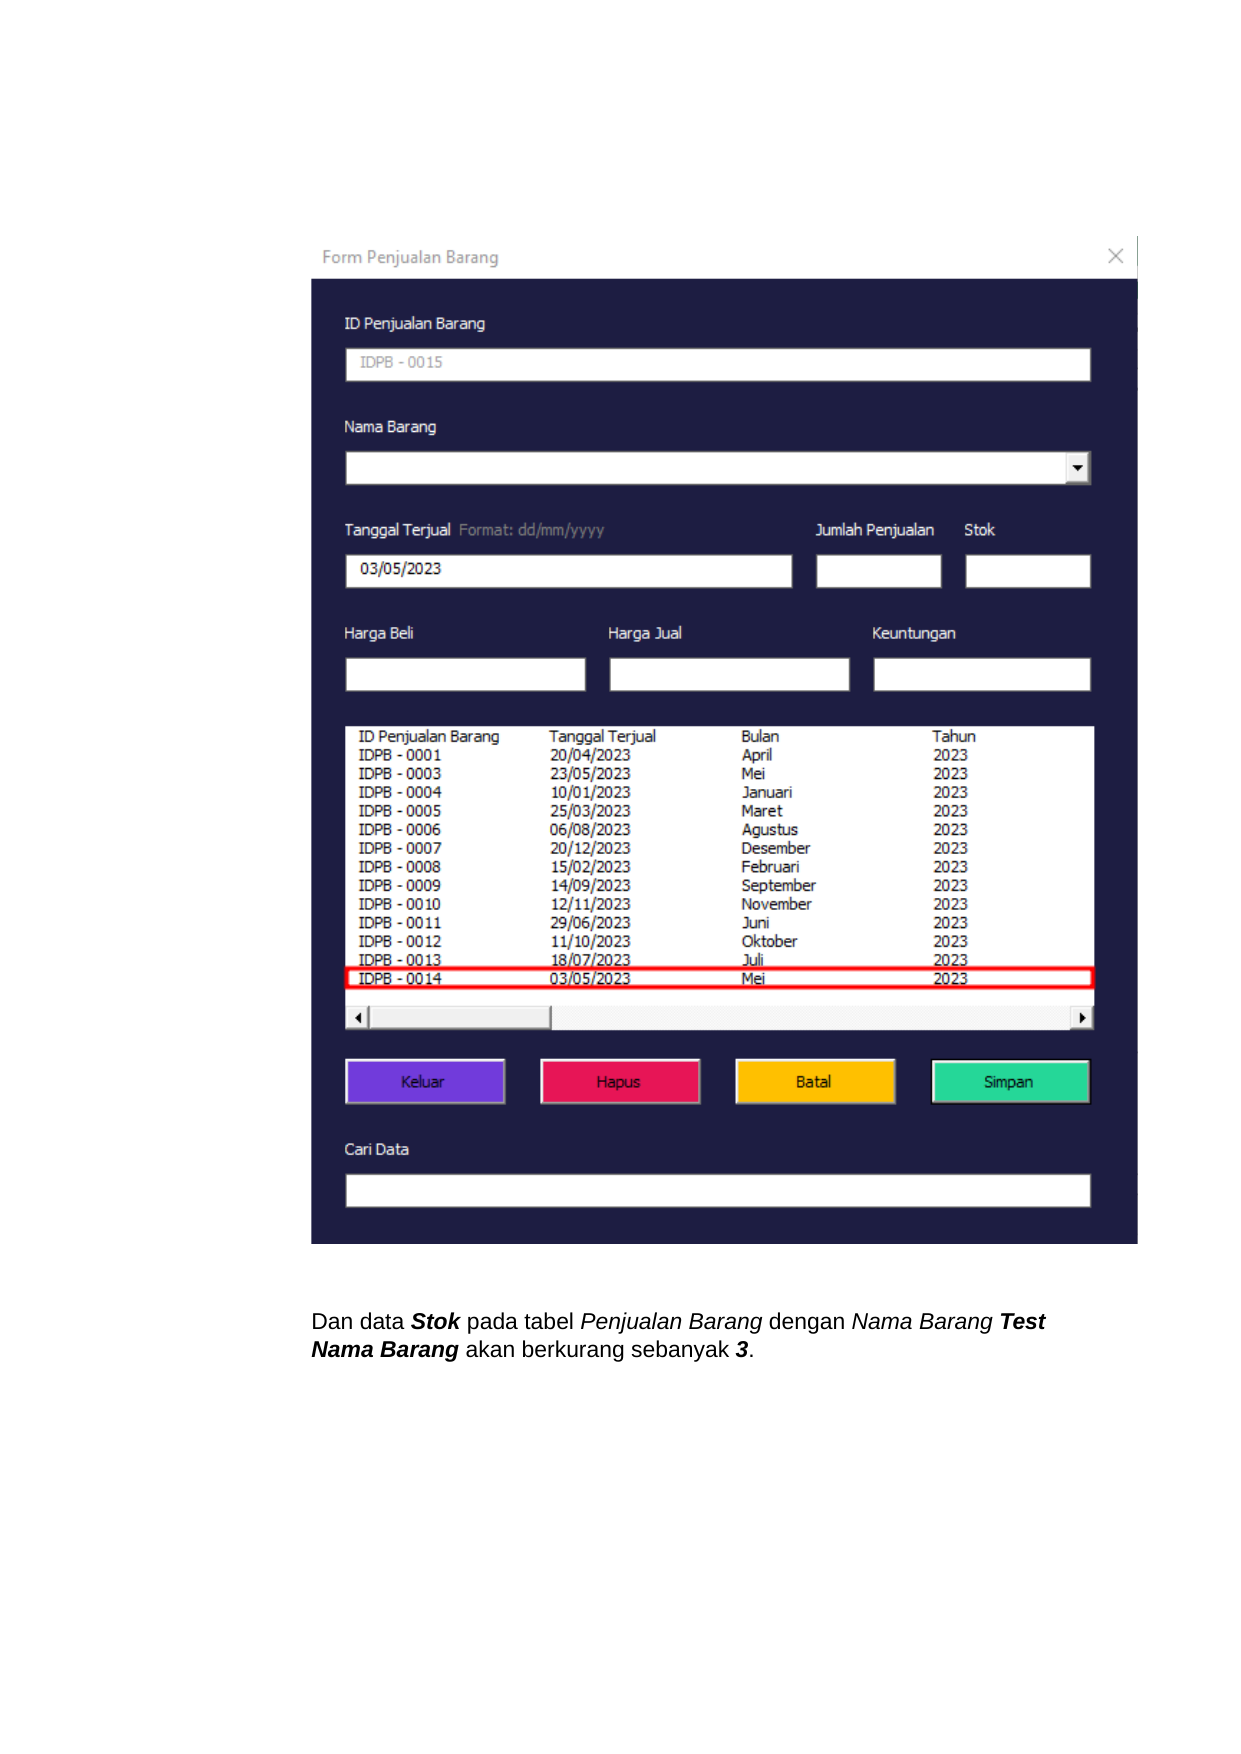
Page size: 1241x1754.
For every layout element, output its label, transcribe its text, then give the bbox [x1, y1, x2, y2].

text Dan data Stok pada tabel Penjualan Barang dengan Nama Barang Test Nama Barang akan berkurang sebanyak 3. [311, 1308, 1063, 1362]
picture [311, 236, 1138, 1244]
